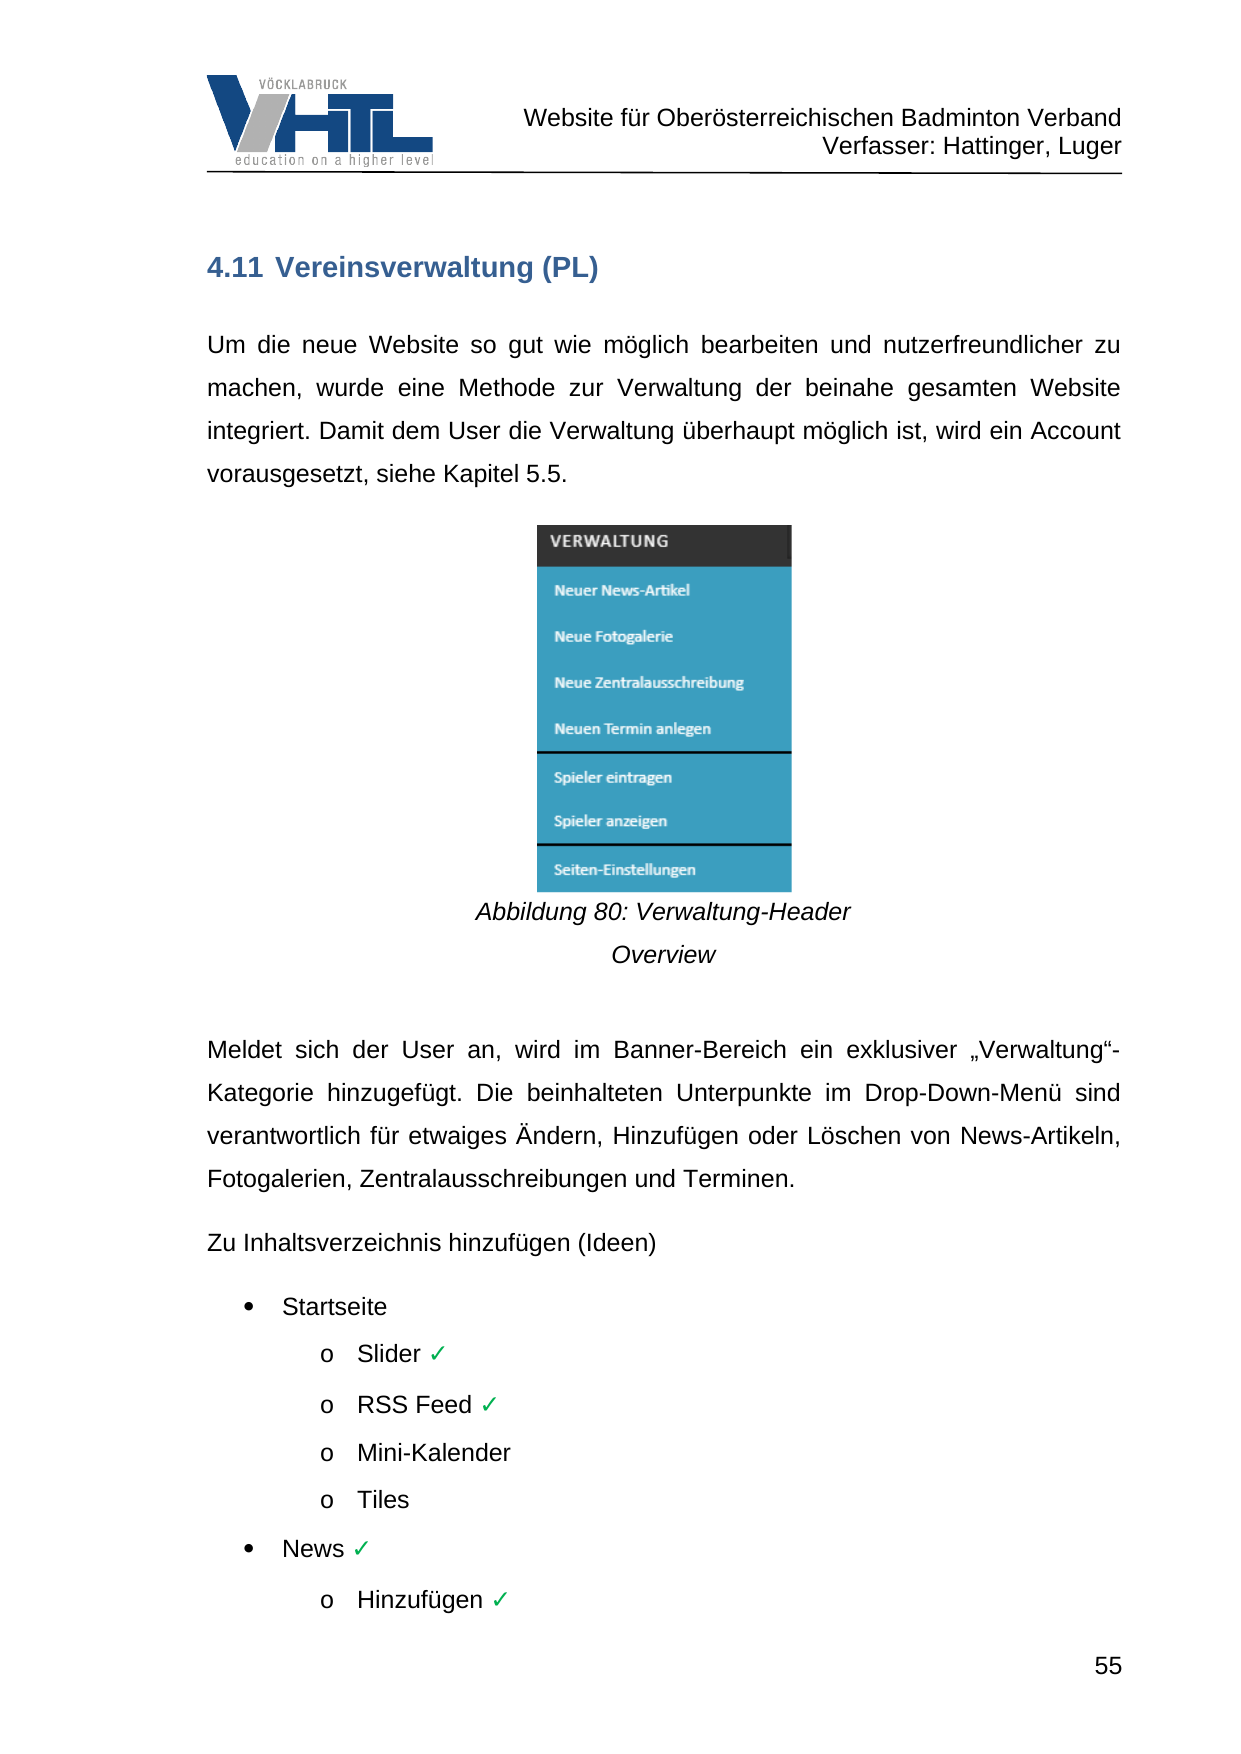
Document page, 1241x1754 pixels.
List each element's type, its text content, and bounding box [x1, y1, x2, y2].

list Tiles [319, 1484, 1122, 1516]
list Hinzufügen ✓ [319, 1582, 1122, 1616]
list News ✓ [244, 1531, 1122, 1565]
list Slider ✓ [319, 1336, 1122, 1370]
text Zu Inhaltsverzeichnis hinzufügen (Ideen) [207, 1228, 1122, 1257]
picture [206, 75, 433, 167]
list Startseite [244, 1292, 1122, 1321]
picture [537, 525, 792, 894]
list RSS Feed ✓ [319, 1387, 1122, 1421]
text Meldet sich der User an, wird im Banner-Bereich ein exklusiver „Verwaltung“-Kategorie hinzugefügt. Die beinhalteten Unterpunkte im Drop-Down-Menü sind verantwortlich für etwaiges Ändern, Hinzufügen oder Löschen von News-Artikeln, Fotogalerien, Zentralausschreibungen und Terminen. [207, 1035, 1122, 1193]
subtitle Vereinsverwaltung (PL) [207, 251, 1122, 284]
list Mini-Kalender [319, 1438, 1122, 1469]
text Um die neue Website so gut wie möglich bearbeiten und nutzerfreundlicher zu machen, wurde eine Methode zur Verwaltung der beinahe gesamten Website integriert. Damit dem User die Verwaltung überhaupt möglich ist, wird ein Account vorausgesetzt, siehe Kapitel 5.5. [207, 330, 1122, 488]
